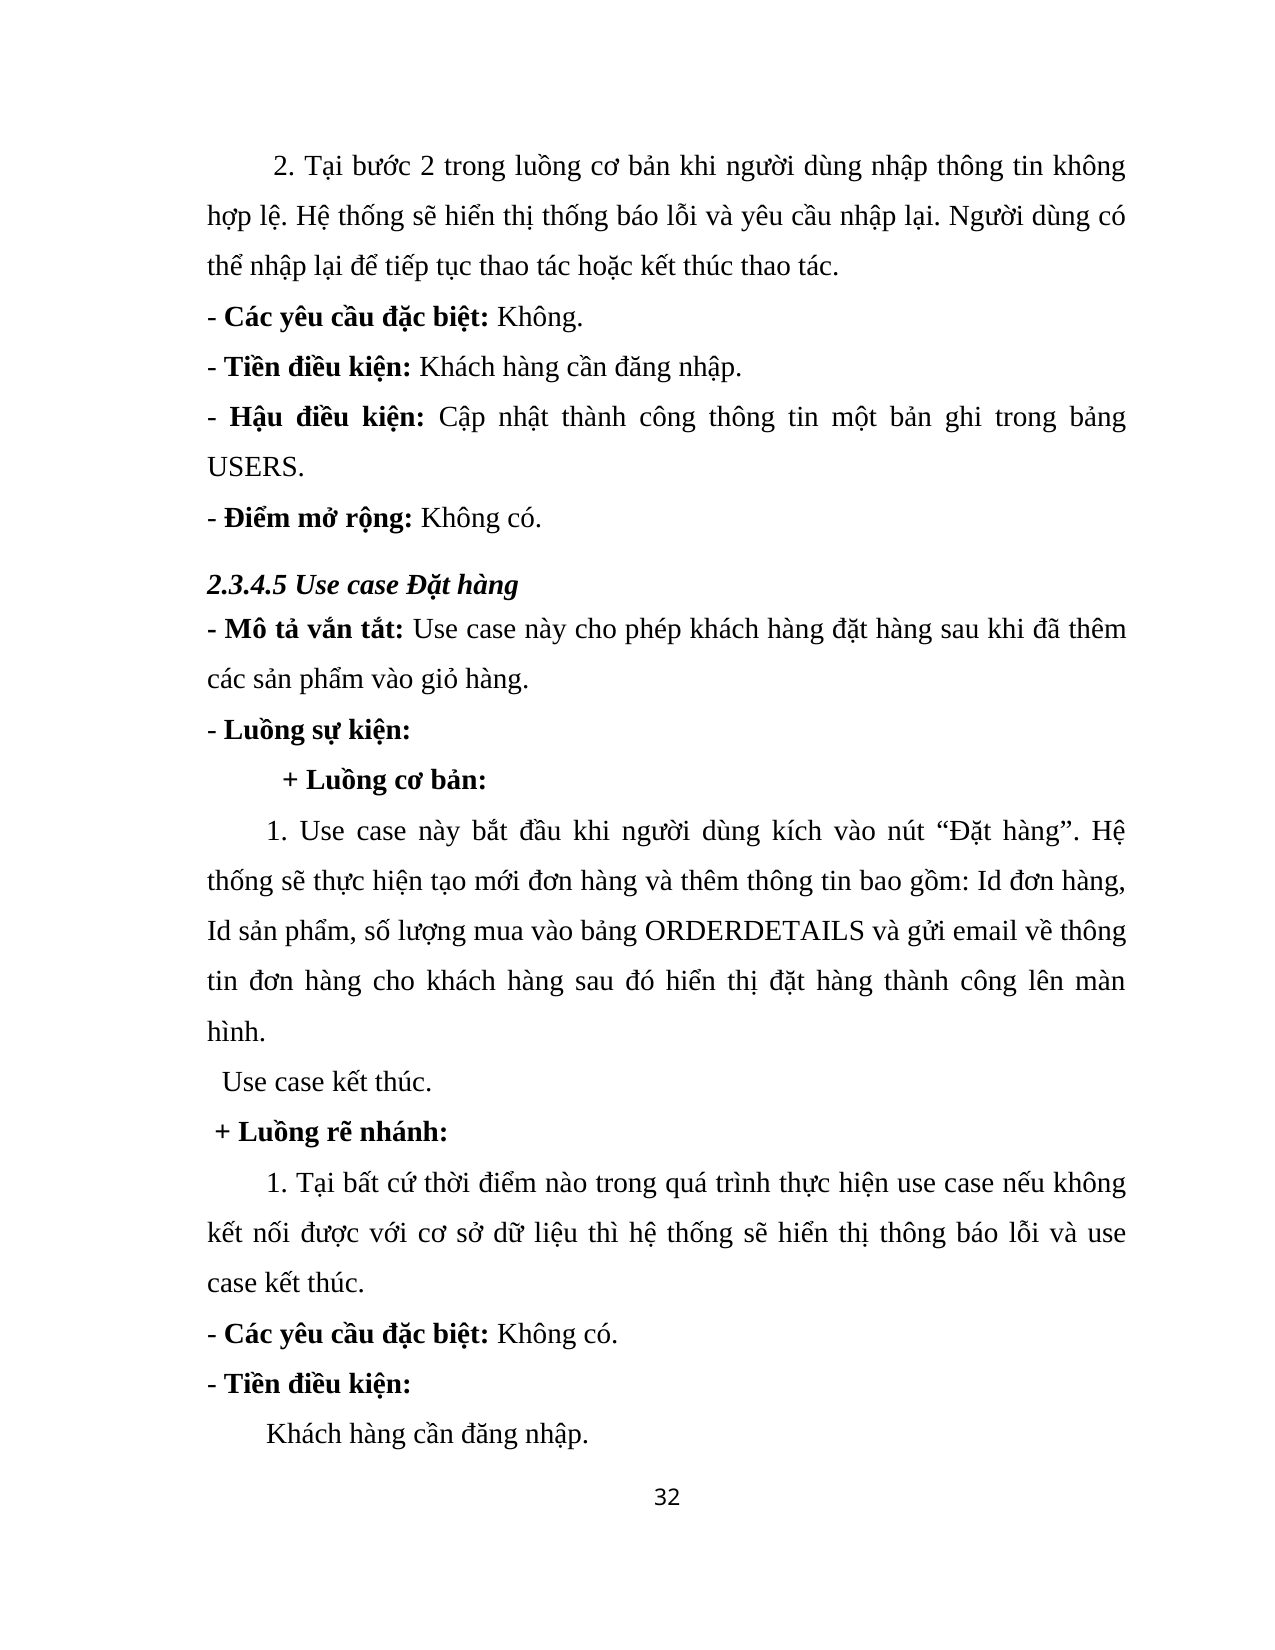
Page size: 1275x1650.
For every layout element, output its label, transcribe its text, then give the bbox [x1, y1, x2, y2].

text Use case kết thúc. [207, 1064, 1127, 1098]
text 1. Tại bất cứ thời điểm nào trong quá trình thực hiện use case nếu không kết nối được với cơ sở dữ liệu thì hệ thống sẽ hiển thị thông báo lỗi và use case kết thúc. [207, 1165, 1127, 1299]
text - Mô tả vắn tắt: Use case này cho phép khách hàng đặt hàng sau khi đã thêm các sản phẩm vào giỏ hàng. [207, 611, 1127, 695]
text - Hậu điều kiện: Cập nhật thành công thông tin một bản ghi trong bảng USERS. [207, 399, 1127, 483]
subtitle 2.3.4.5 Use case Đặt hàng [207, 567, 1127, 600]
text Khách hàng cần đăng nhập. [207, 1416, 1127, 1450]
text + Luồng cơ bản: [207, 762, 1127, 796]
text - Tiền điều kiện: [207, 1366, 1127, 1399]
text - Điểm mở rộng: Không có. [207, 500, 1127, 533]
text 2. Tại bước 2 trong luồng cơ bản khi người dùng nhập thông tin không hợp lệ. Hệ thống sẽ hiển thị thống báo lỗi và yêu cầu nhập lại. Người dùng có thể nhập lại để tiếp tục thao tác hoặc kết thúc thao tác. [207, 148, 1127, 282]
text + Luồng rẽ nhánh: [207, 1114, 1127, 1148]
text 1. Use case này bắt đầu khi người dùng kích vào nút “Đặt hàng”. Hệ thống sẽ thực hiện tạo mới đơn hàng và thêm thông tin bao gồm: Id đơn hàng, Id sản phẩm, số lượng mua vào bảng ORDERDETAILS và gửi email về thông tin đơn hàng cho khách hàng sau đó hiển thị đặt hàng thành công lên màn hình. [207, 813, 1127, 1047]
text - Các yêu cầu đặc biệt: Không. [207, 299, 1127, 332]
text - Các yêu cầu đặc biệt: Không có. [207, 1316, 1127, 1349]
text - Tiền điều kiện: Khách hàng cần đăng nhập. [207, 349, 1127, 382]
text - Luồng sự kiện: [207, 712, 1127, 746]
